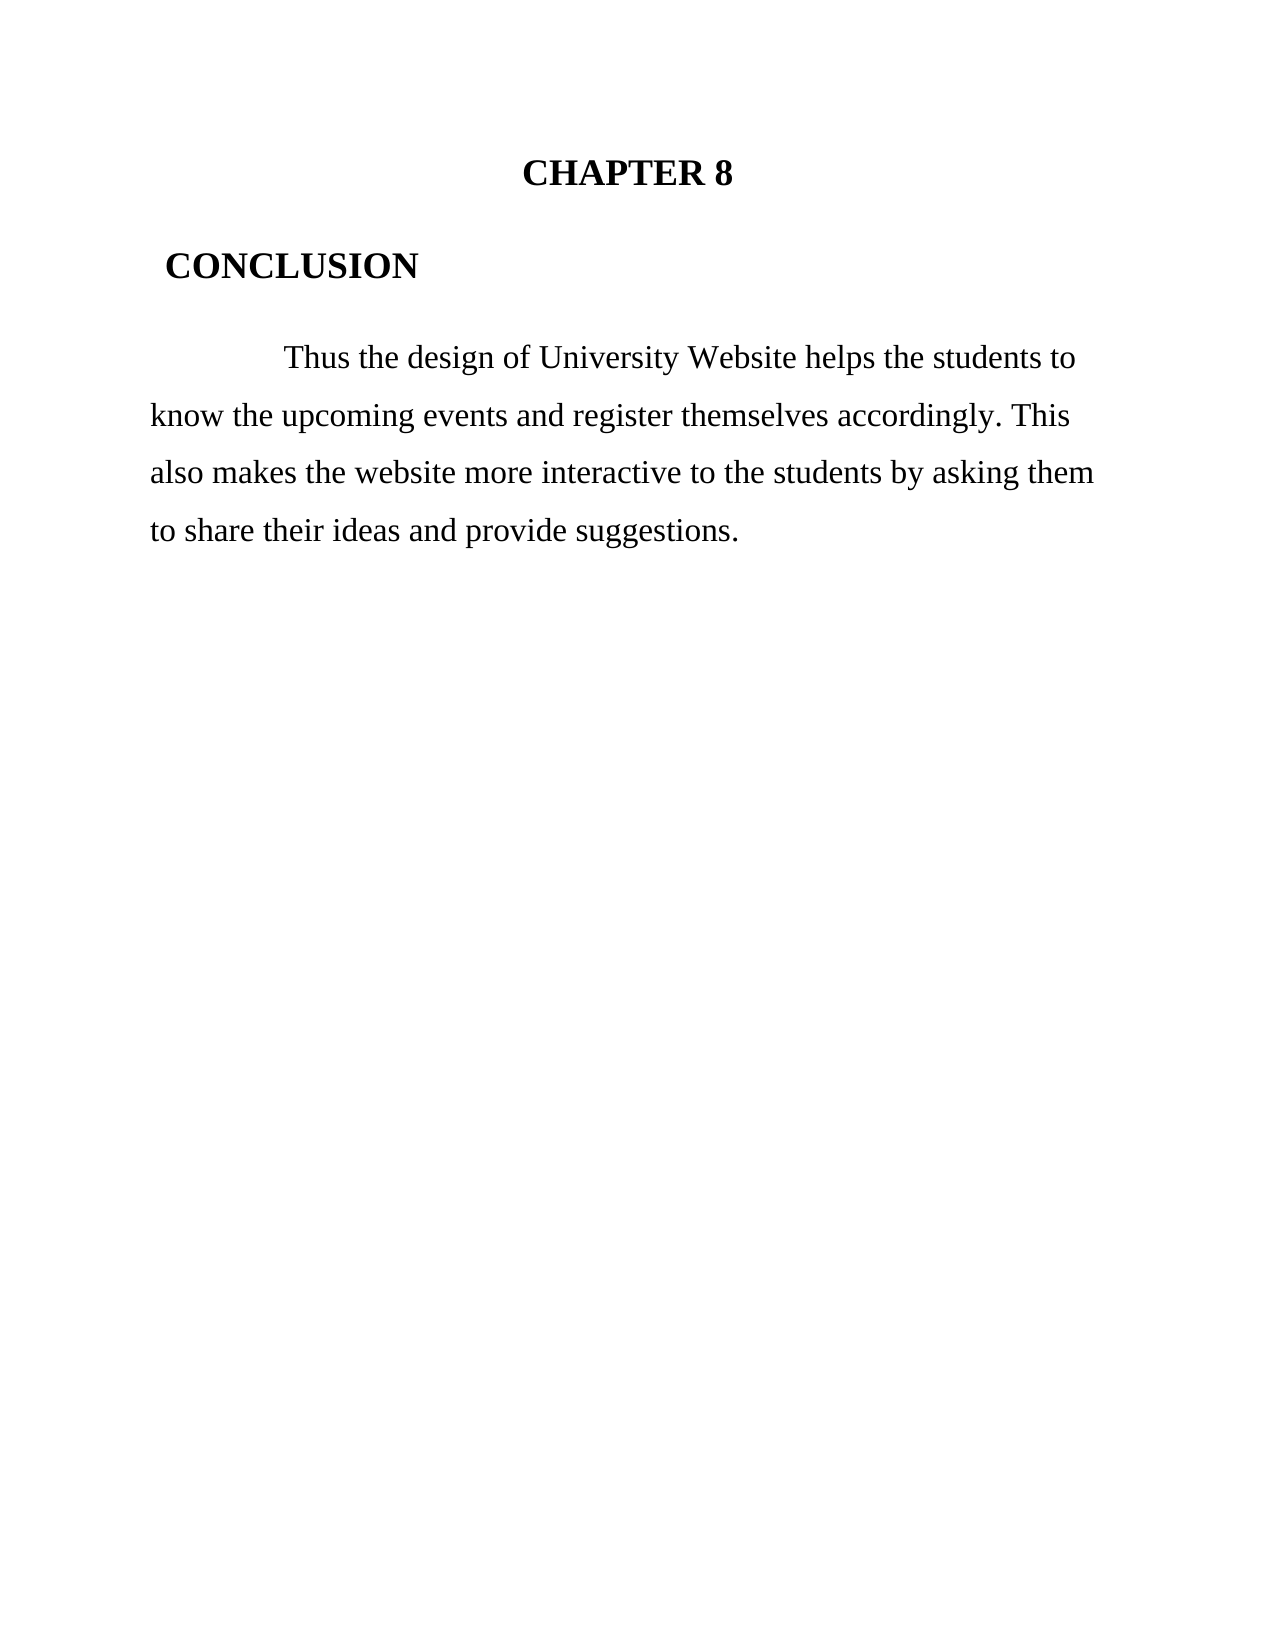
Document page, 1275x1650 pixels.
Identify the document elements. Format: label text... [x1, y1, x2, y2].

text CHAPTER 8 [150, 150, 1125, 193]
text CONCLUSION [150, 244, 1125, 287]
text Thus the design of University Website helps the students to know the upcoming events and register themselves accordingly. This also makes the website more interactive to the students by asking them to share their ideas and provide suggestions. [150, 338, 1125, 548]
